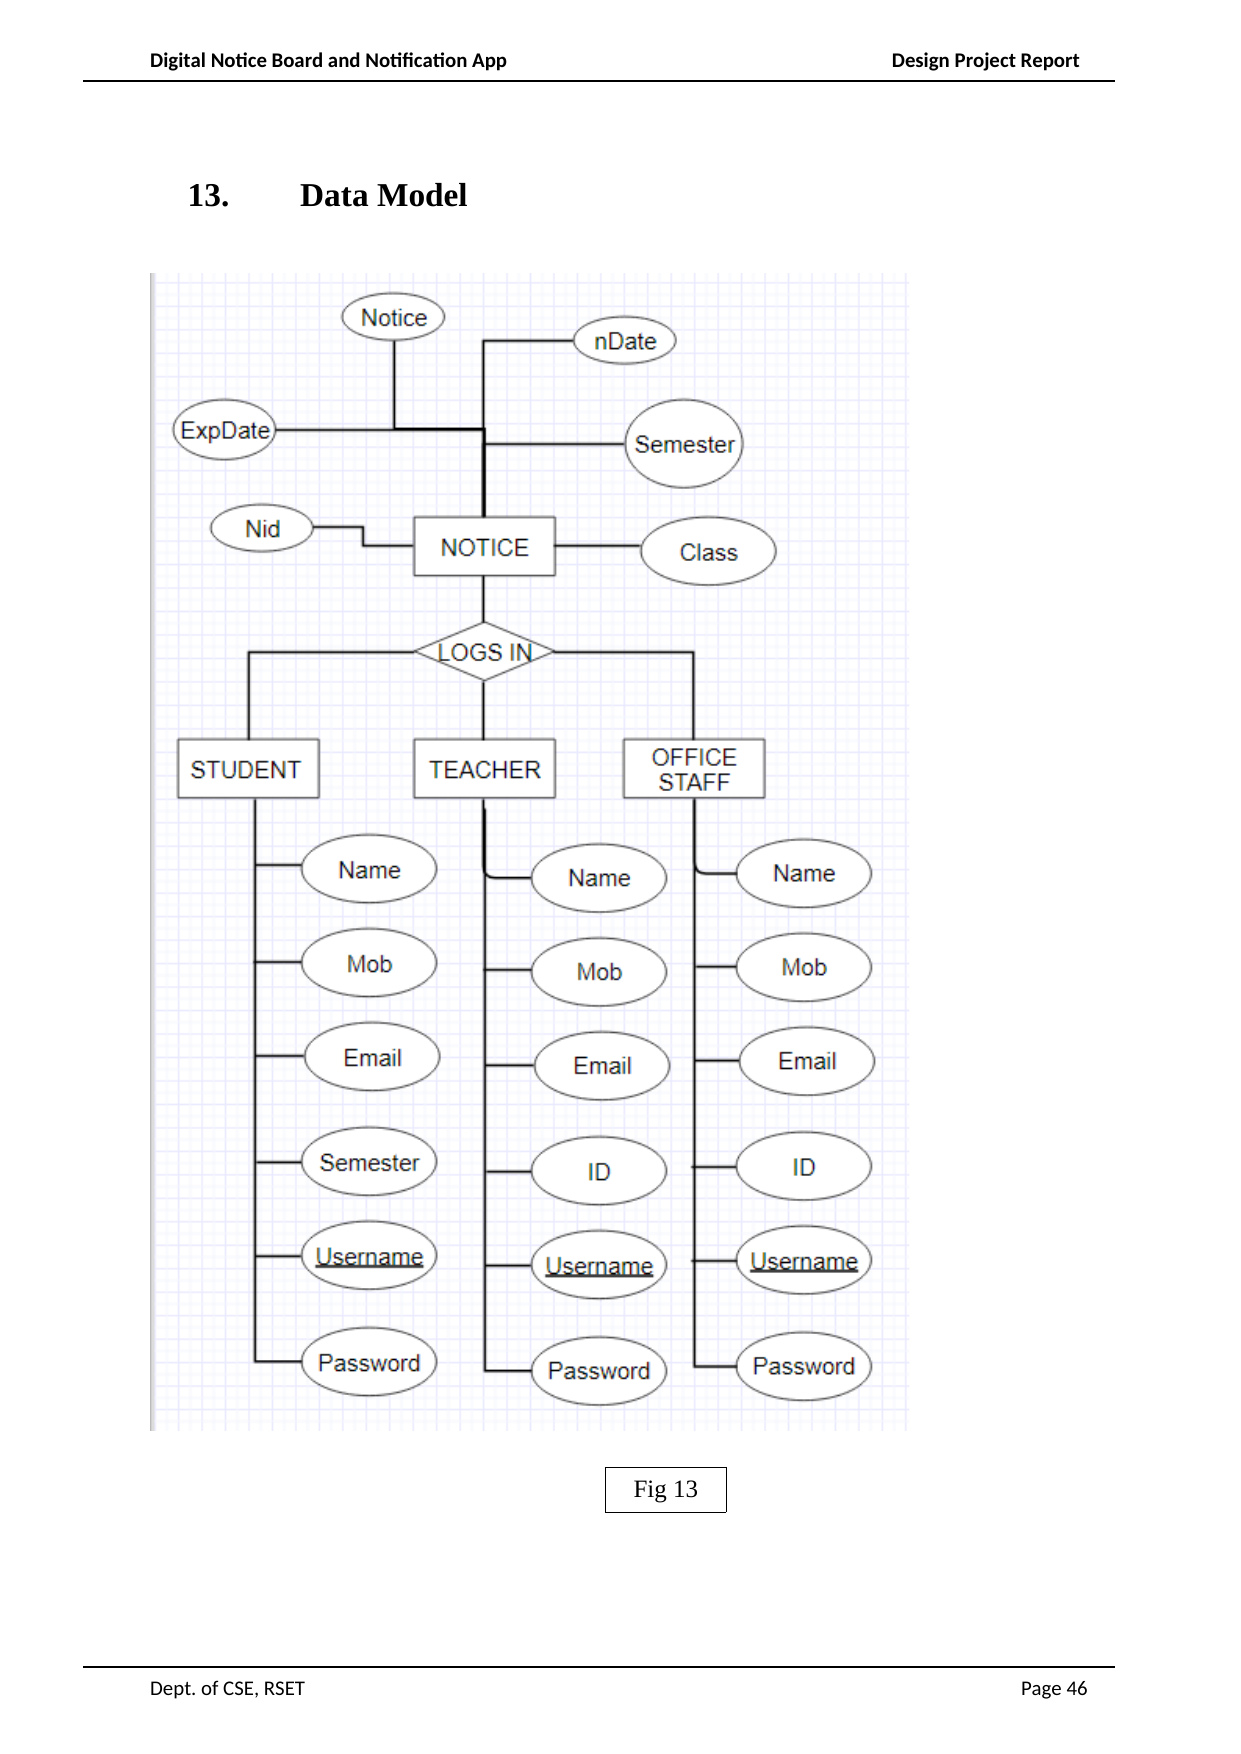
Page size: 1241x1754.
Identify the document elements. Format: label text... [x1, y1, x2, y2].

subtitle Data Model [187, 175, 1090, 213]
picture [150, 273, 910, 1431]
